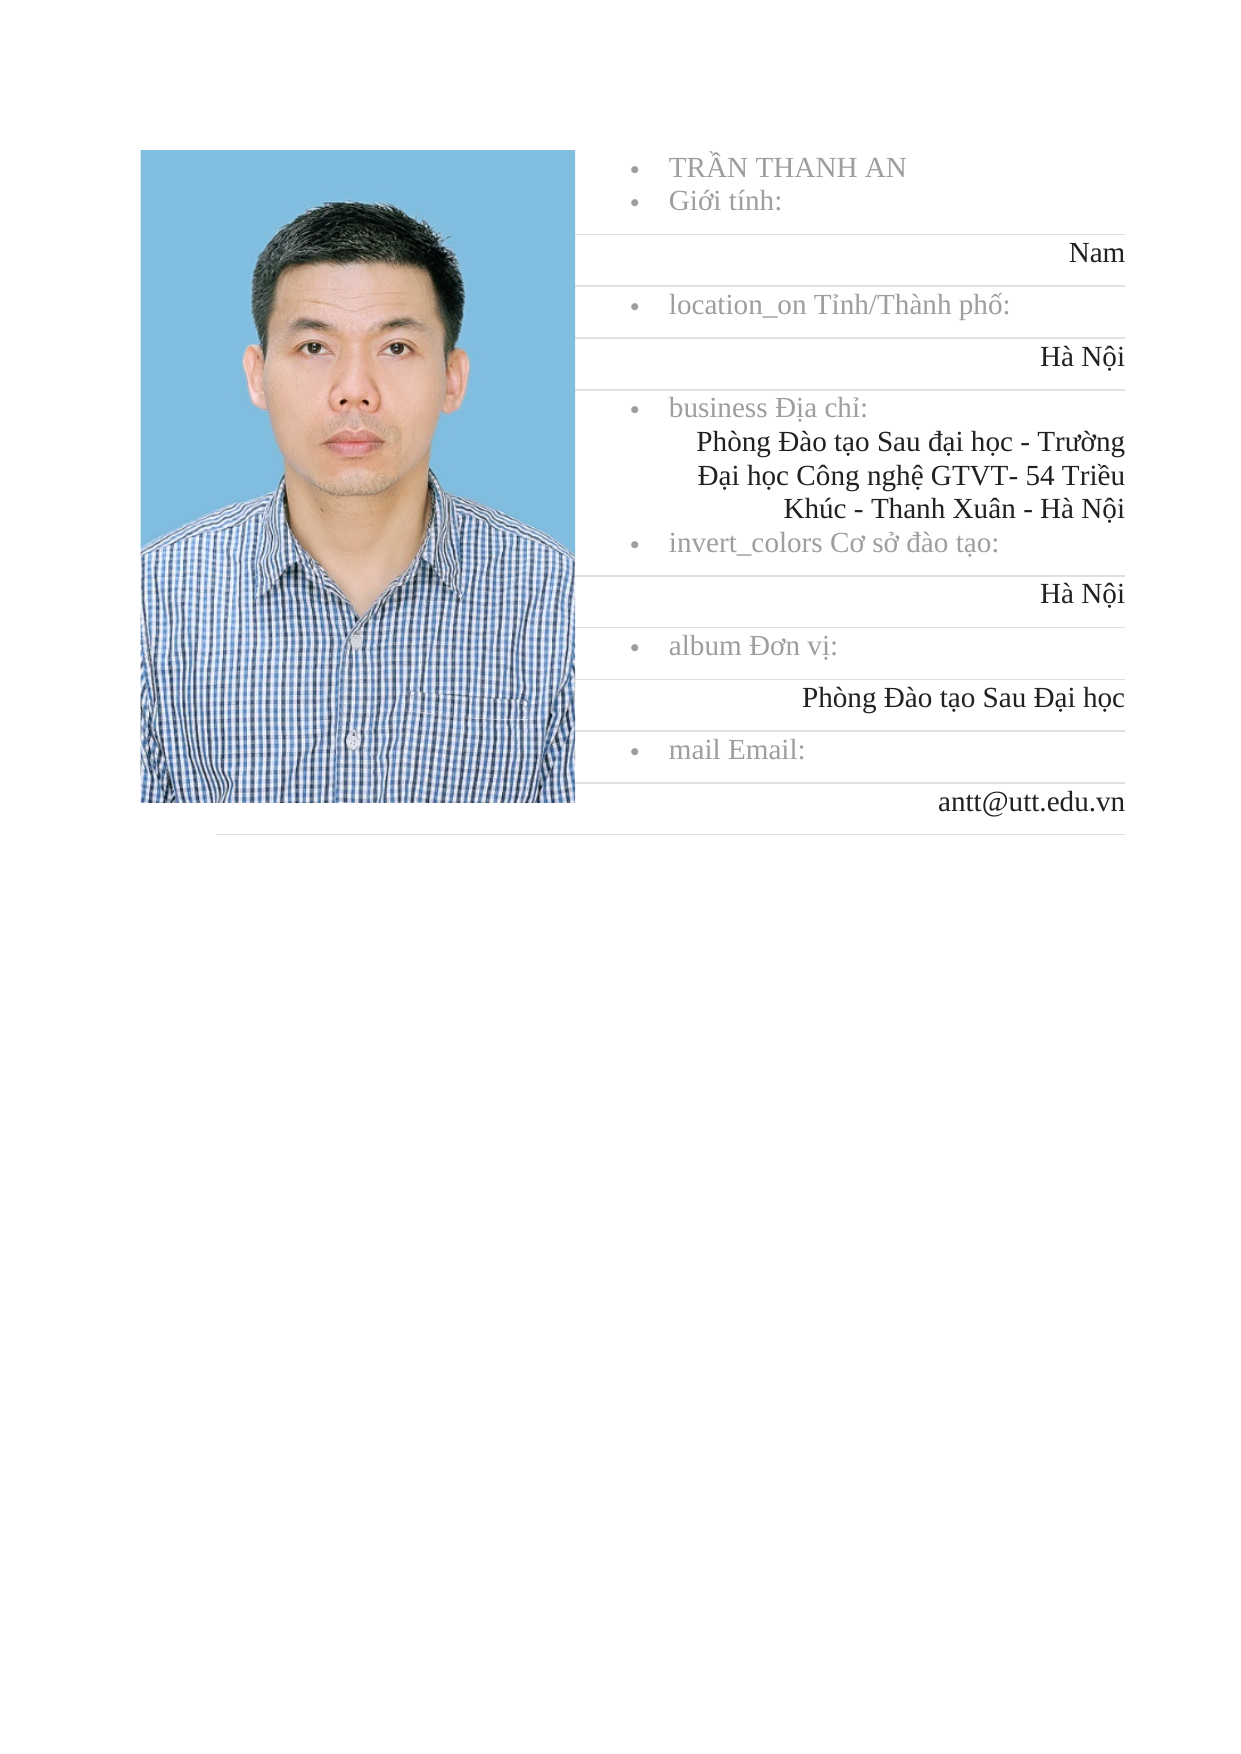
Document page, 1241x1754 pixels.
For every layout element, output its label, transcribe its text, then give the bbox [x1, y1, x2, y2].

list mail Email: [575, 732, 1125, 782]
text Hà Nội [575, 339, 1125, 389]
list invert_colors Cơ sở đào tạo: [575, 525, 1125, 575]
picture [140, 150, 575, 803]
text Phòng Đào tạo Sau đại học - Trường Đại học Công nghệ GTVT- 54 Triều Khúc - Thanh Xuân - Hà Nội [575, 424, 1125, 525]
text Nam [575, 235, 1125, 285]
text Hà Nội [575, 577, 1125, 627]
list location_on Tỉnh/Thành phố: [575, 287, 1125, 337]
text antt@utt.edu.vn [216, 784, 1125, 834]
text Phòng Đào tạo Sau Đại học [575, 680, 1125, 730]
list album Đơn vị: [575, 628, 1125, 679]
list business Địa chỉ: [575, 391, 1125, 424]
list TRẦN THANH AN [575, 150, 1125, 183]
list Giới tính: [575, 183, 1125, 234]
